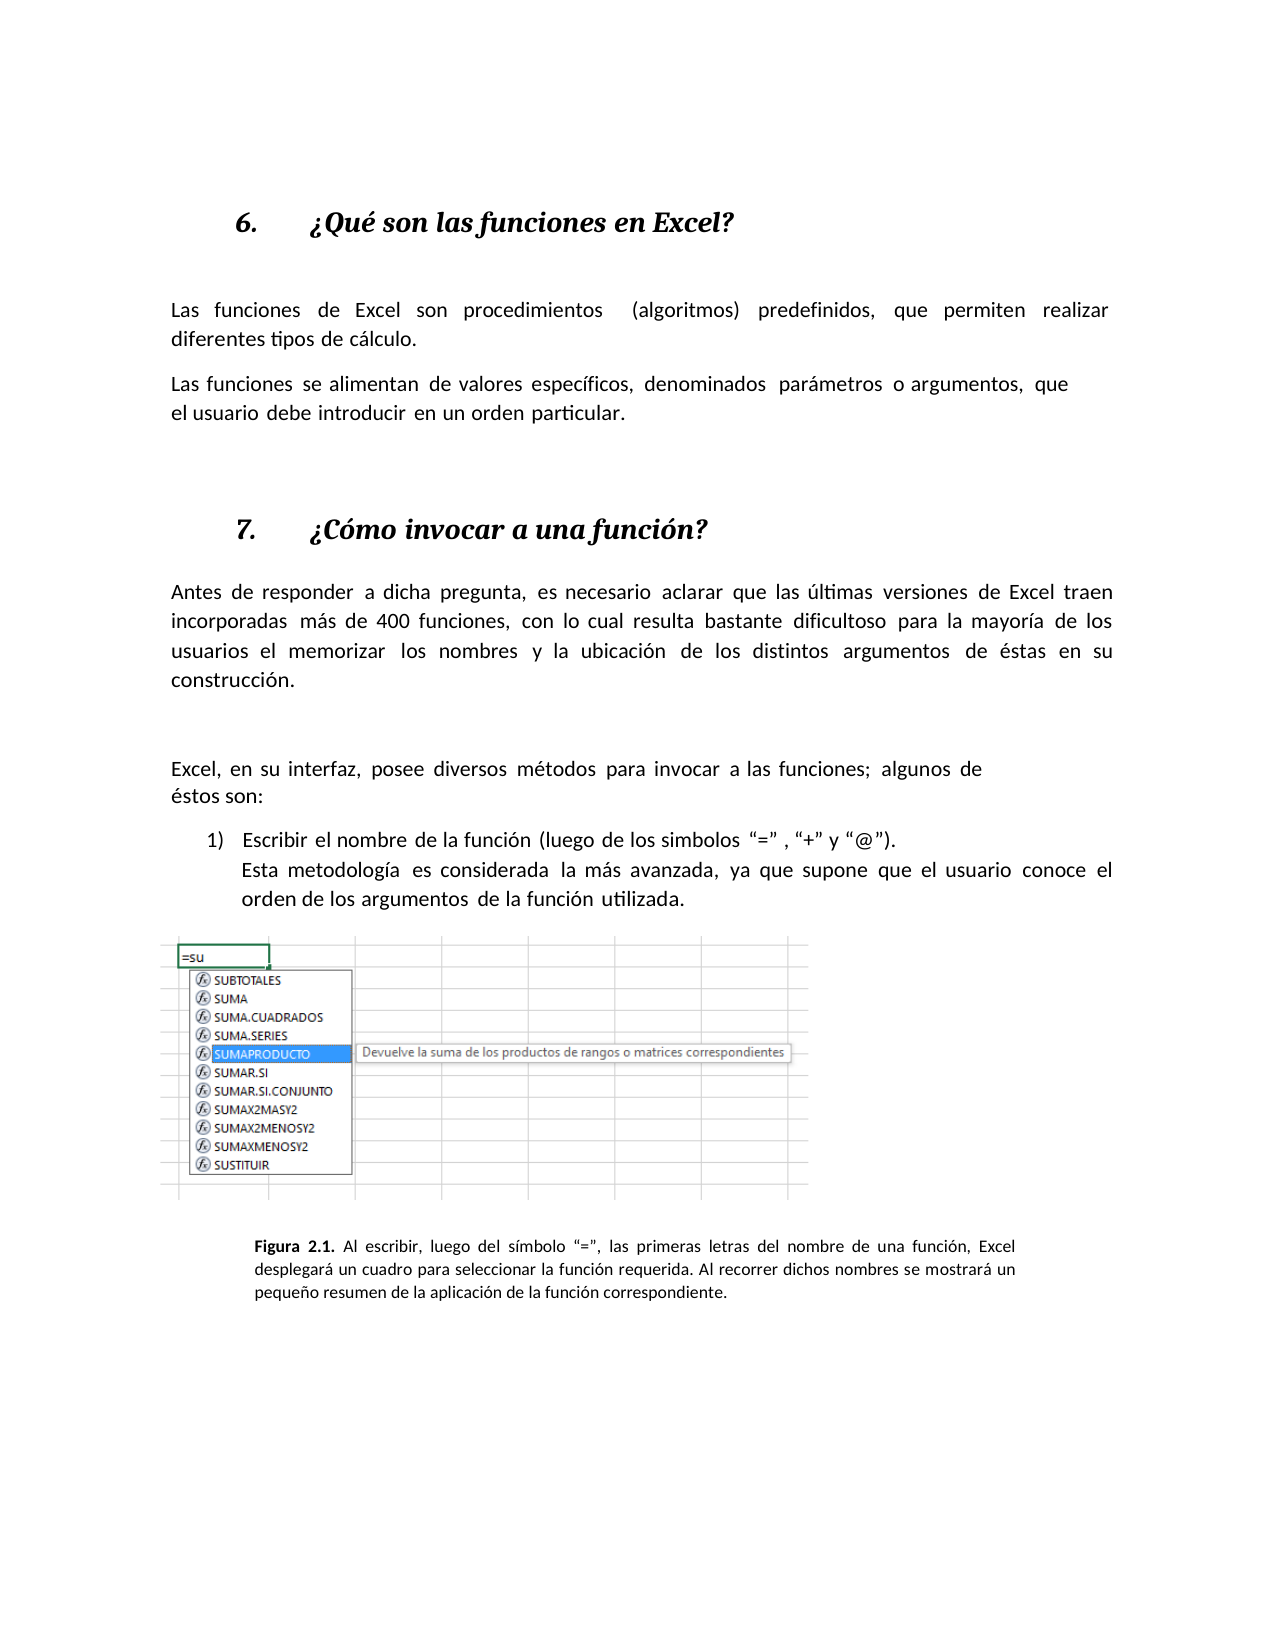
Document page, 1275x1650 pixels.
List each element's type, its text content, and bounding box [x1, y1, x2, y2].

text 1) Escribir el nombre de la función (luego de los simbolos “=” , “+” y “@”). [206, 826, 1121, 853]
text Esta metodología es considerada la más avanzada, ya que supone que el usuario conoce el orden de los argumentos de la función utilizada. [241, 856, 1113, 912]
picture [160, 936, 809, 1200]
text Figura 2.1. Al escribir, luego del símbolo “=”, las primeras letras del nombre de una función, Excel desplegará un cuadro para seleccionar la función requerida. Al recorrer dichos nombres se mostrará un pequeño resumen de la aplicación de la función correspondiente. [254, 1236, 1016, 1303]
text Antes de responder a dicha pregunta, es necesario aclarar que las últimas versiones de Excel traen incorporadas más de 400 funciones, con lo cual resulta bastante dificultoso para la mayoría de los usuarios el memorizar los nombres y la ubicación de los distintos argumentos de éstas en su construcción. [171, 578, 1113, 693]
text Las funciones de Excel son procedimientos (algoritmos) predefinidos, que permiten realizar diferentes tipos de cálculo. [171, 296, 1109, 352]
subtitle ¿Cómo invocar a una función? [235, 513, 1121, 547]
text Excel, en su interfaz, posee diversos métodos para invocar a las funciones; algunos de éstos son: [171, 755, 982, 808]
subtitle ¿Qué son las funciones en Excel? [235, 206, 1121, 240]
text Las funciones se alimentan de valores específicos, denominados parámetros o argumentos, que el usuario debe introducir en un orden particular. [171, 370, 1069, 426]
